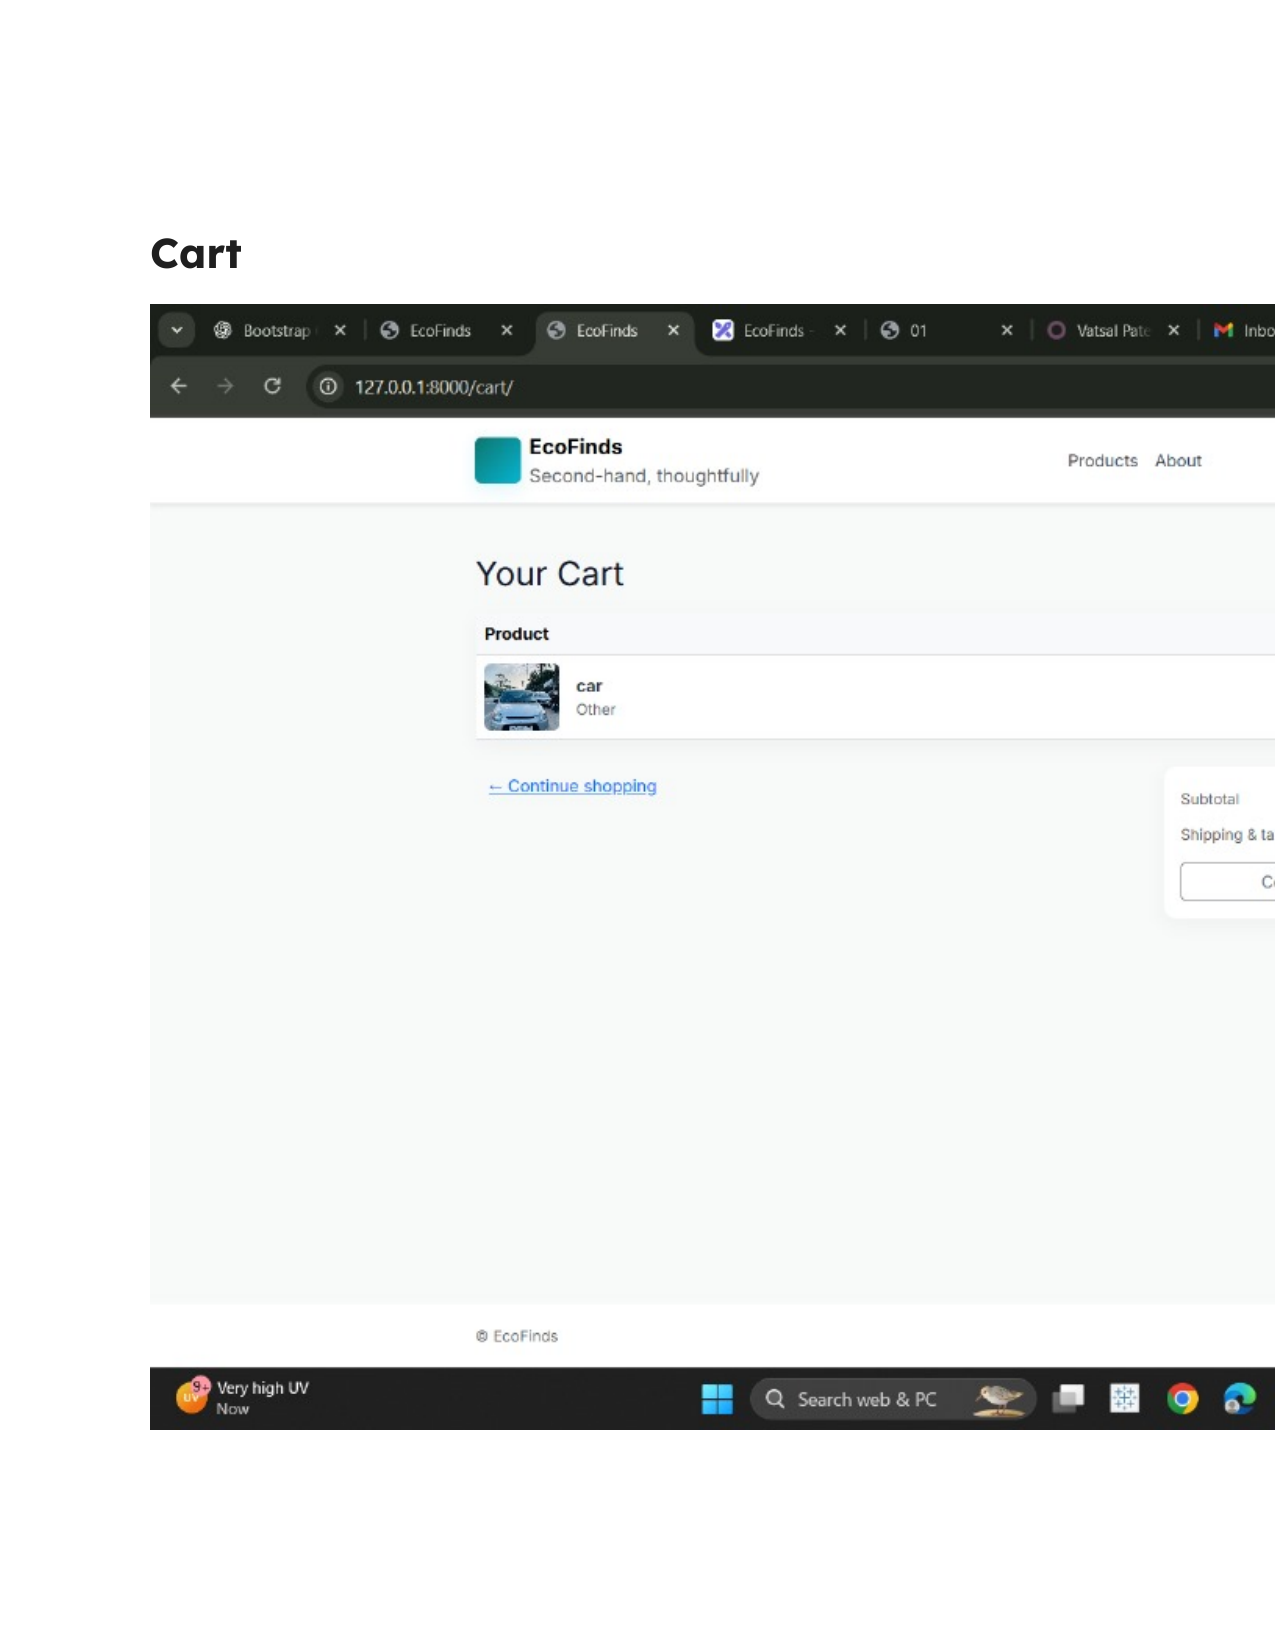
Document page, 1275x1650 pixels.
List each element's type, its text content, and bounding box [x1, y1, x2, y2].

picture [150, 304, 1275, 1430]
text Cart [150, 227, 1125, 279]
